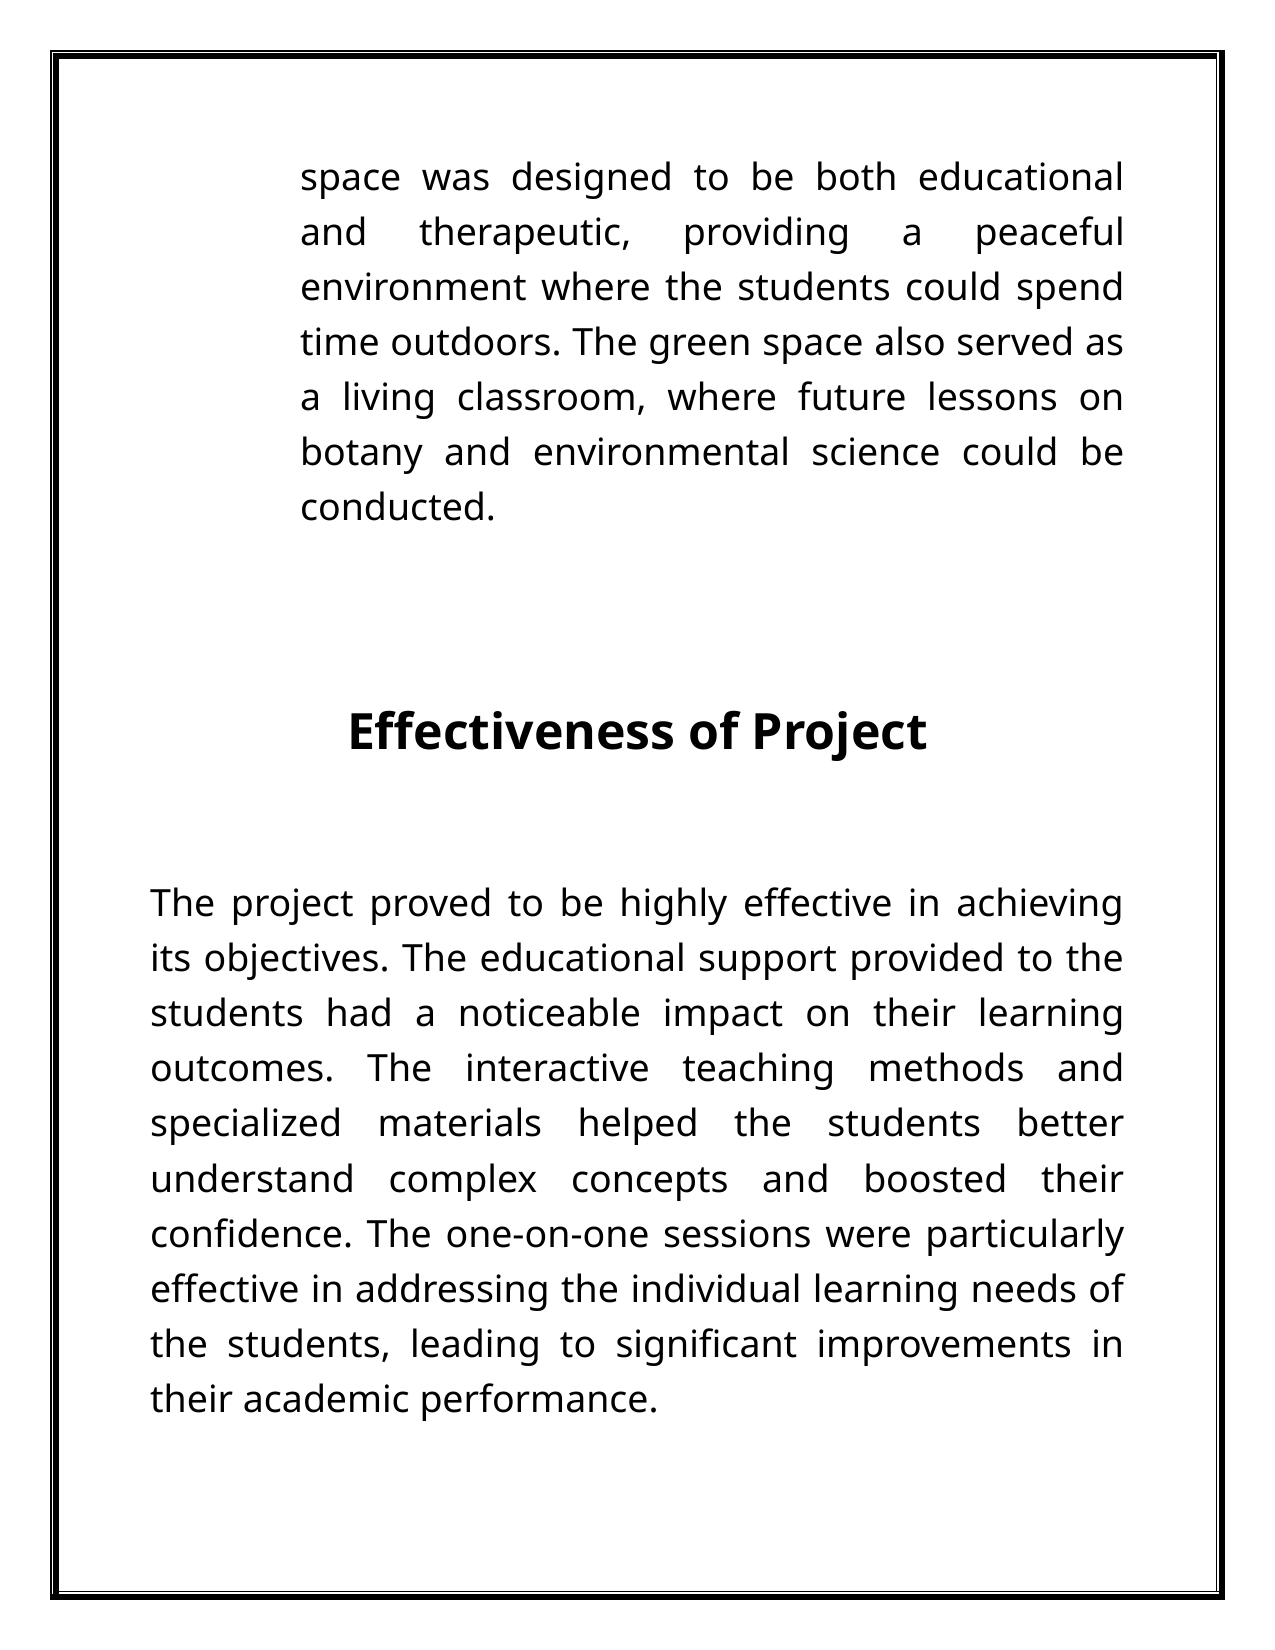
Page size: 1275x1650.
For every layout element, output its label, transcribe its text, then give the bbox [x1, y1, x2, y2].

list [262, 150, 1125, 532]
text Effectiveness of Project [150, 696, 1125, 764]
text The project proved to be highly effective in achieving its objectives. The educational support provided to the students had a noticeable impact on their learning outcomes. The interactive teaching methods and specialized materials helped the students better understand complex concepts and boosted their confidence. The one-on-one sessions were particularly effective in addressing the individual learning needs of the students, leading to significant improvements in their academic performance. [150, 876, 1125, 1423]
